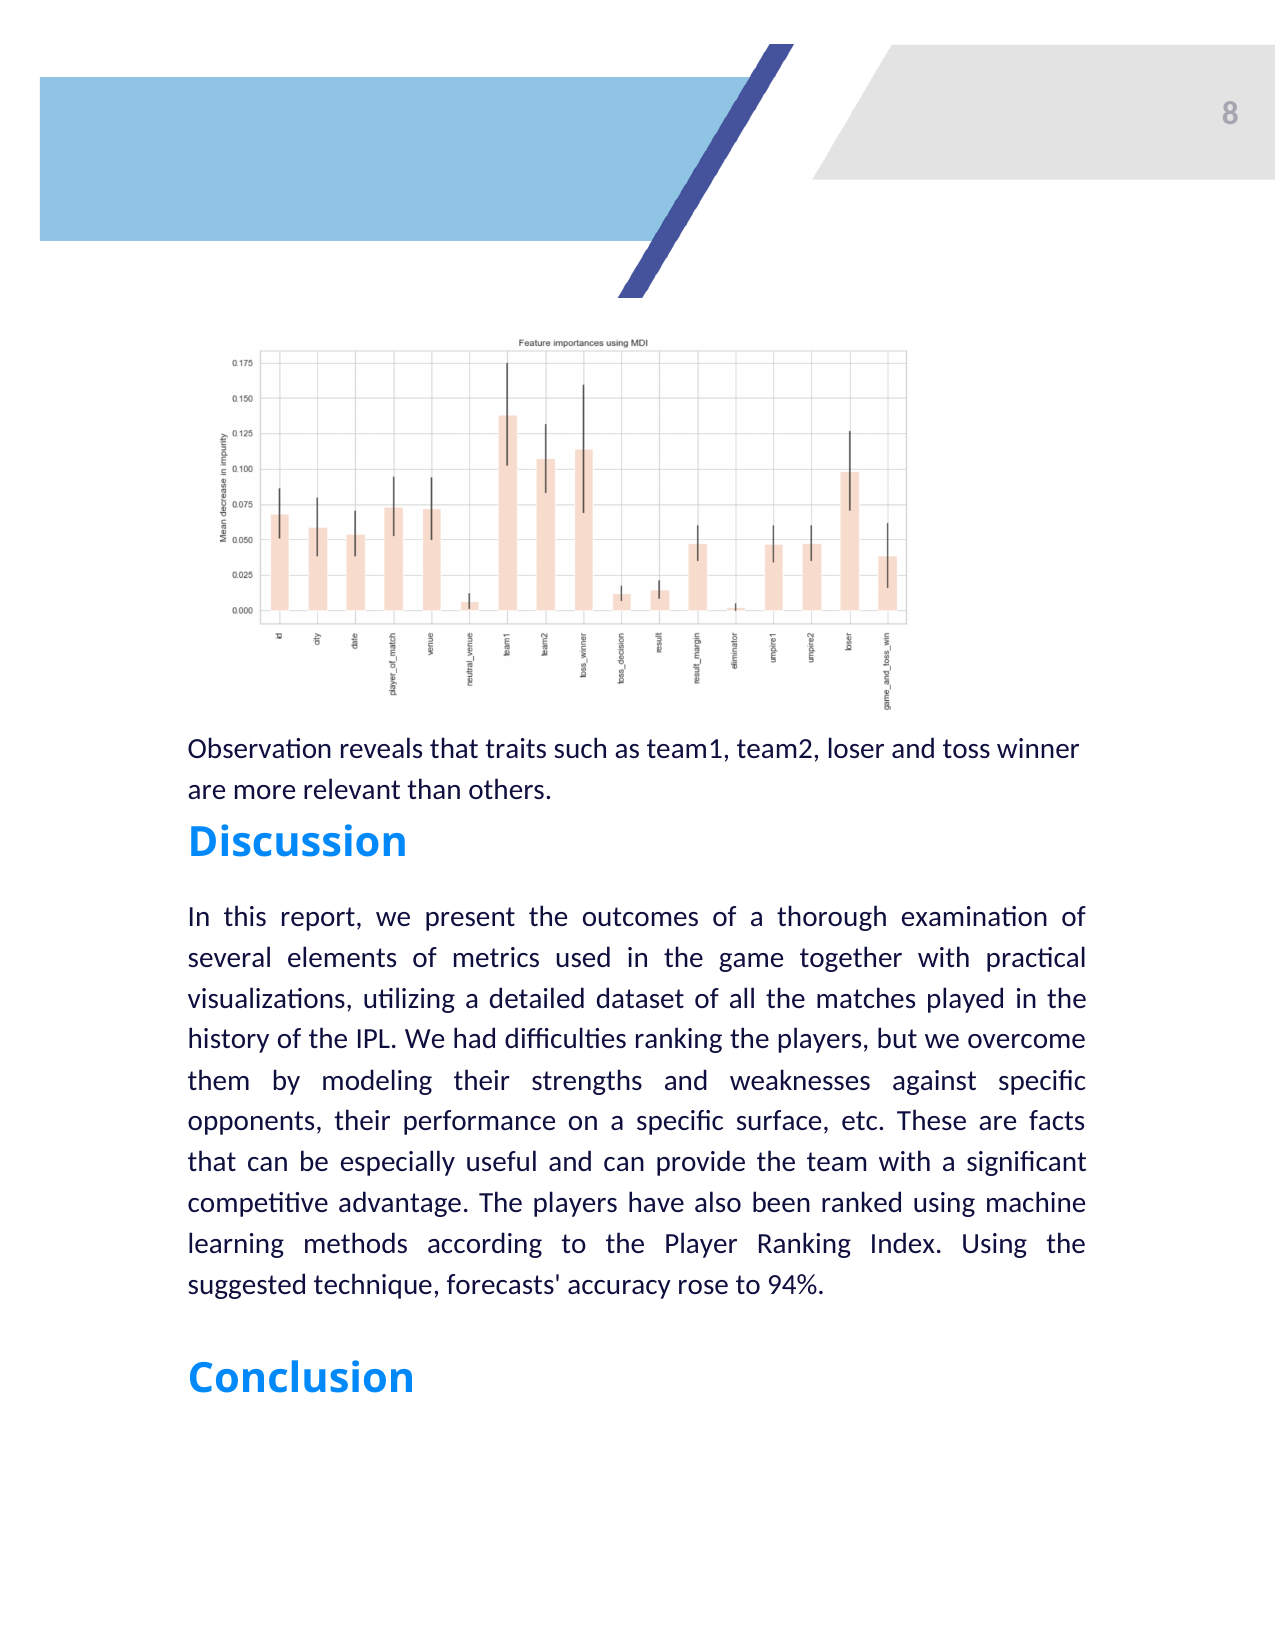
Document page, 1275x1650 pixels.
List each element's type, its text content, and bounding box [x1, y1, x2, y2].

text In this report, we present the outcomes of a thorough examination of several elements of metrics used in the game together with practical visualizations, utilizing a detailed dataset of all the matches played in the history of the IPL. We had difficulties ranking the players, but we overcome them by modeling their strengths and weaknesses against specific opponents, their performance on a specific surface, etc. These are facts that can be especially useful and can provide the team with a significant competitive advantage. The players have also been ranked using machine learning methods according to the Player Ranking Index. Using the suggested technique, forecasts' accuracy rose to 94%. [187, 898, 1087, 1302]
subtitle Discussion [187, 812, 1087, 868]
picture [812, 44, 1275, 180]
picture [187, 333, 938, 725]
subtitle Conclusion [187, 1348, 1087, 1405]
picture [39, 44, 794, 298]
text Observation reveals that traits such as team1, team2, loser and toss winner are more relevant than others. [187, 730, 1087, 806]
